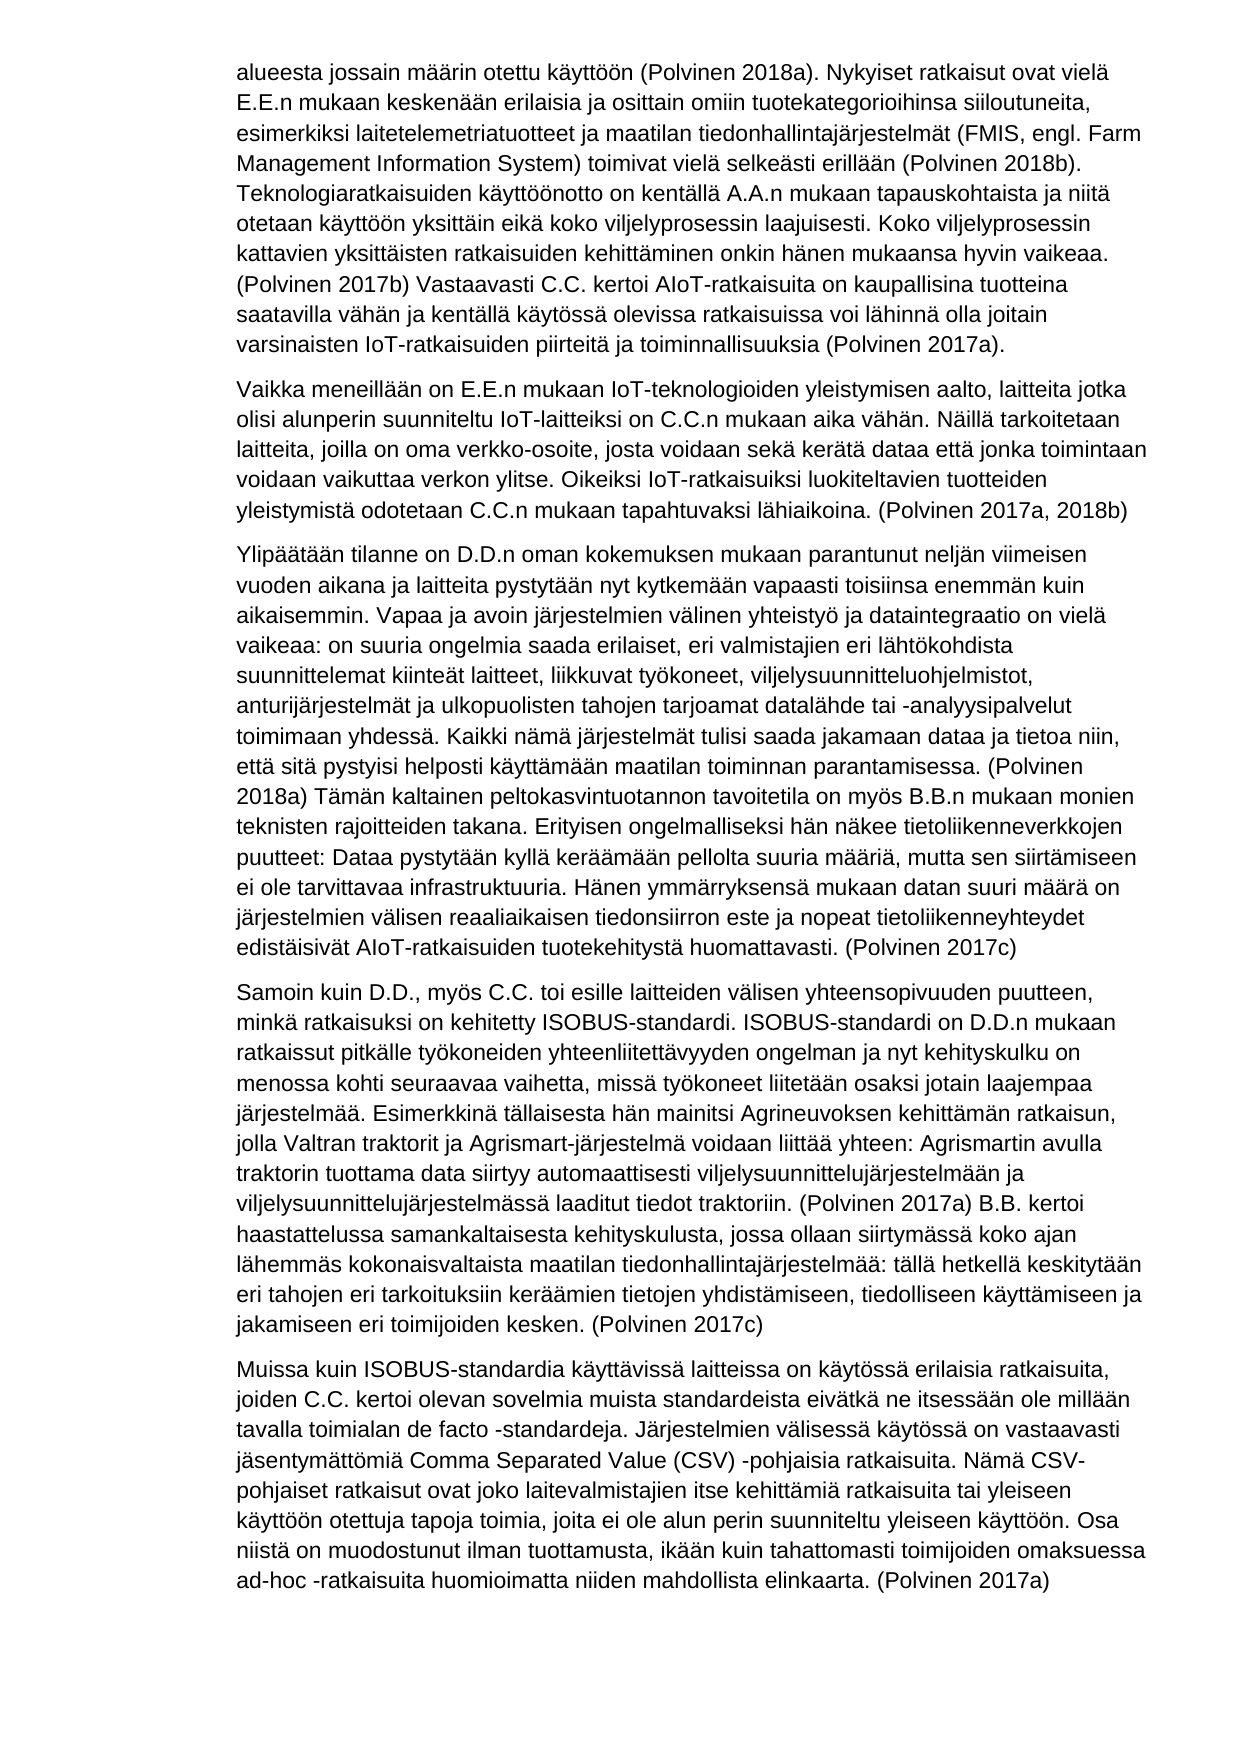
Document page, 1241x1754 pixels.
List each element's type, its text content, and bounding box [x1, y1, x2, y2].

text Vaikka meneillään on E.E.n mukaan IoT-teknologioiden yleistymisen aalto, laitteita jotka olisi alunperin suunniteltu IoT-laitteiksi on C.C.n mukaan aika vähän. Näillä tarkoitetaan laitteita, joilla on oma verkko-osoite, josta voidaan sekä kerätä dataa että jonka toimintaan voidaan vaikuttaa verkon ylitse. Oikeiksi IoT-ratkaisuiksi luokiteltavien tuotteiden yleistymistä odotetaan C.C.n mukaan tapahtuvaksi lähiaikoina. (Polvinen 2017a, 2018b) [236, 376, 1152, 523]
text Samoin kuin D.D., myös C.C. toi esille laitteiden välisen yhteensopivuuden puutteen, minkä ratkaisuksi on kehitetty ISOBUS-standardi. ISOBUS-standardi on D.D.n mukaan ratkaissut pitkälle työkoneiden yhteenliitettävyyden ongelman ja nyt kehityskulku on menossa kohti seuraavaa vaihetta, missä työkoneet liitetään osaksi jotain laajempaa järjestelmää. Esimerkkinä tällaisesta hän mainitsi Agrineuvoksen kehittämän ratkaisun, jolla Valtran traktorit ja Agrismart-järjestelmä voidaan liittää yhteen: Agrismartin avulla traktorin tuottama data siirtyy automaattisesti viljelysuunnittelujärjestelmään ja viljelysuunnittelujärjestelmässä laaditut tiedot traktoriin. (Polvinen 2017a) B.B. kertoi haastattelussa samankaltaisesta kehityskulusta, jossa ollaan siirtymässä koko ajan lähemmäs kokonaisvaltaista maatilan tiedonhallintajärjestelmää: tällä hetkellä keskitytään eri tahojen eri tarkoituksiin keräämien tietojen yhdistämiseen, tiedolliseen käyttämiseen ja jakamiseen eri toimijoiden kesken. (Polvinen 2017c) [236, 979, 1152, 1337]
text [236, 59, 1152, 357]
text Ylipäätään tilanne on D.D.n oman kokemuksen mukaan parantunut neljän viimeisen vuoden aikana ja laitteita pystytään nyt kytkemään vapaasti toisiinsa enemmän kuin aikaisemmin. Vapaa ja avoin järjestelmien välinen yhteistyö ja dataintegraatio on vielä vaikeaa: on suuria ongelmia saada erilaiset, eri valmistajien eri lähtökohdista suunnittelemat kiinteät laitteet, liikkuvat työkoneet, viljelysuunnitteluohjelmistot, anturijärjestelmät ja ulkopuolisten tahojen tarjoamat datalähde tai -analyysipalvelut toimimaan yhdessä. Kaikki nämä järjestelmät tulisi saada jakamaan dataa ja tietoa niin, että sitä pystyisi helposti käyttämään maatilan toiminnan parantamisessa. (Polvinen 2018a) Tämän kaltainen peltokasvintuotannon tavoitetila on myös B.B.n mukaan monien teknisten rajoitteiden takana. Erityisen ongelmalliseksi hän näkee tietoliikenneverkkojen puutteet: Dataa pystytään kyllä keräämään pellolta suuria määriä, mutta sen siirtämiseen ei ole tarvittavaa infrastruktuuria. Hänen ymmärryksensä mukaan datan suuri määrä on järjestelmien välisen reaaliaikaisen tiedonsiirron este ja nopeat tietoliikenneyhteydet edistäisivät AIoT-ratkaisuiden tuotekehitystä huomattavasti. (Polvinen 2017c) [236, 541, 1152, 960]
text Muissa kuin ISOBUS-standardia käyttävissä laitteissa on käytössä erilaisia ratkaisuita, joiden C.C. kertoi olevan sovelmia muista standardeista eivätkä ne itsessään ole millään tavalla toimialan de facto -standardeja. Järjestelmien välisessä käytössä on vastaavasti jäsentymättömiä Comma Separated Value (CSV) -pohjaisia ratkaisuita. Nämä CSV-pohjaiset ratkaisut ovat joko laitevalmistajien itse kehittämiä ratkaisuita tai yleiseen käyttöön otettuja tapoja toimia, joita ei ole alun perin suunniteltu yleiseen käyttöön. Osa niistä on muodostunut ilman tuottamusta, ikään kuin tahattomasti toimijoiden omaksuessa ad-hoc -ratkaisuita huomioimatta niiden mahdollista elinkaarta. (Polvinen 2017a) [236, 1356, 1152, 1594]
